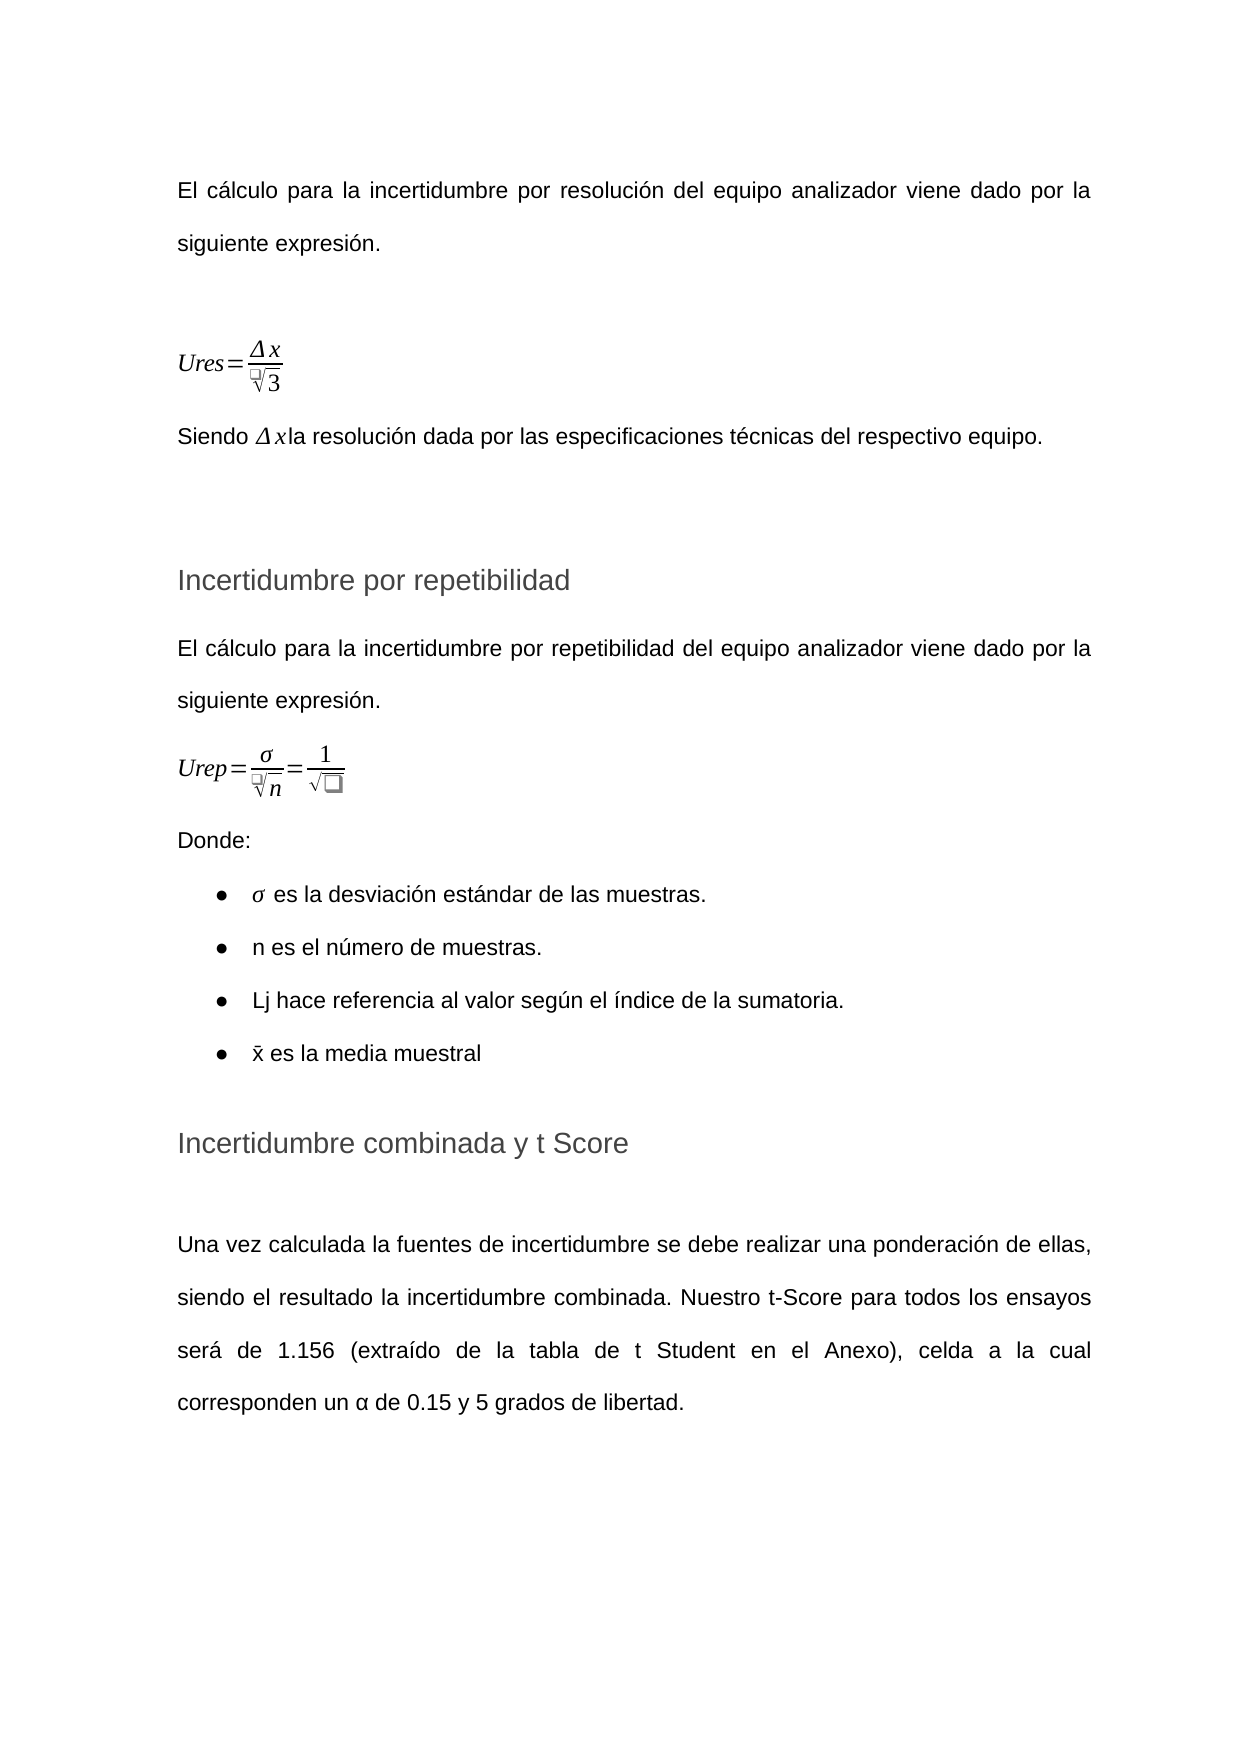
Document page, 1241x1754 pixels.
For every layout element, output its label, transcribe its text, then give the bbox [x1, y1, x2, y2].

list Lj hace referencia al valor según el índice de la sumatoria. [214, 987, 1093, 1013]
list x̄ es la media muestral [214, 1039, 1093, 1066]
text Una vez calculada la fuentes de incertidumbre se debe realizar una ponderación de ellas, siendo el resultado la incertidumbre combinada. Nuestro t-Score para todos los ensayos será de 1.156 (extraído de la tabla de t Student en el Anexo), celda a la cual corresponden un α de 0.15 y 5 grados de libertad. [177, 1231, 1093, 1416]
list n es el número de muestras. [214, 934, 1093, 961]
text El cálculo para la incertidumbre por resolución del equipo analizador viene dado por la siguiente expresión. [177, 177, 1093, 256]
list es la desviación estándar de las muestras. [214, 880, 1093, 908]
text Siendo la resolución dada por las especificaciones técnicas del respectivo equipo. [177, 423, 1093, 450]
text El cálculo para la incertidumbre por repetibilidad del equipo analizador viene dado por la siguiente expresión. [177, 635, 1093, 714]
text Donde: [177, 827, 1093, 854]
